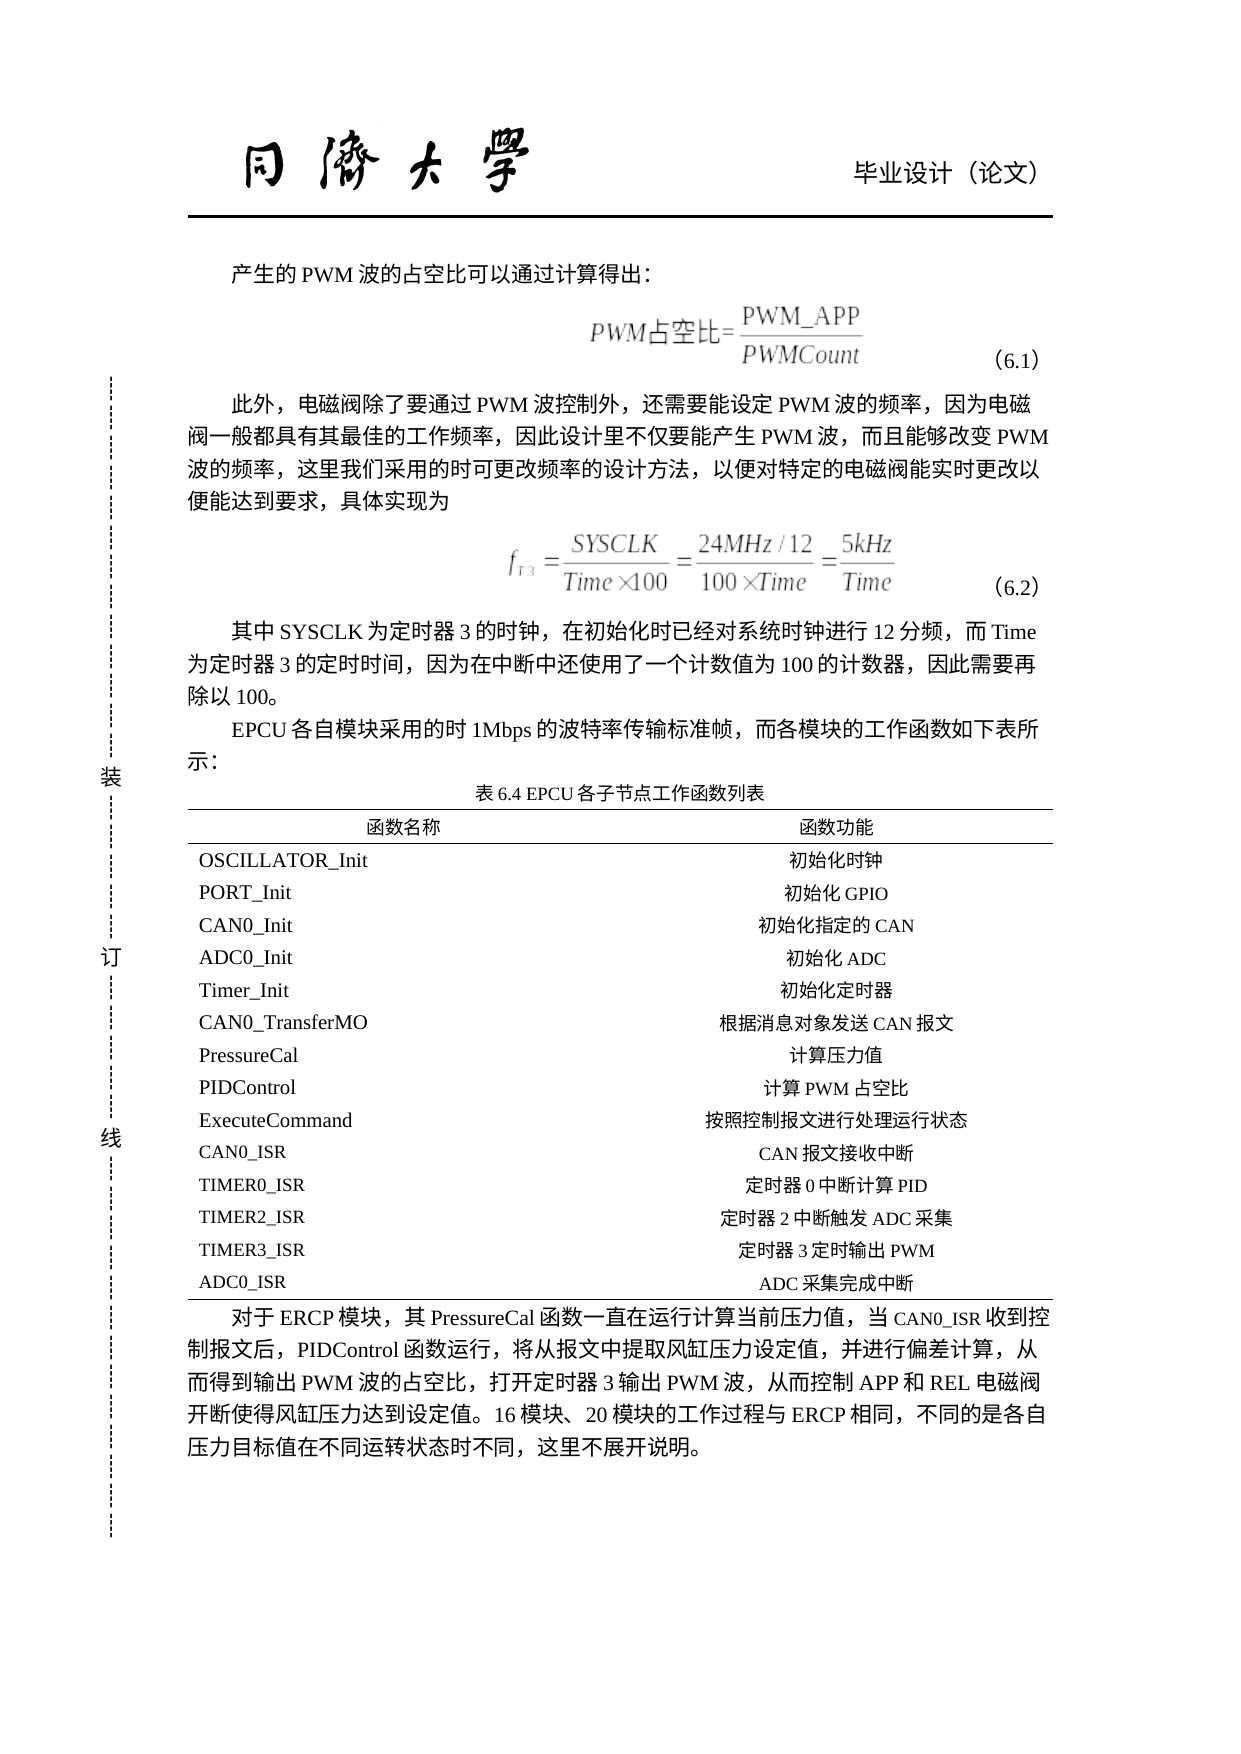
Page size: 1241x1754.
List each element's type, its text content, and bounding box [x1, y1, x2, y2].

table_cell CAN报文接收中断 定时器0中断计算PID 定时器2中断触发ADC采集 定时器3定时输出PWM ADC采集完成中断 [620, 1136, 1053, 1298]
table_cell PORT_Init [188, 876, 620, 908]
table_cell CAN0_Init [188, 909, 620, 941]
text 表6.4 EPCU各子节点工作函数列表 [187, 776, 1053, 809]
table_cell 初始化定时器 [620, 974, 1053, 1006]
text EPCU各自模块采用的时1Mbps的波特率传输标准帧，而各模块的工作函数如下表所示： [187, 711, 1053, 776]
table_cell 根据消息对象发送CAN报文 [620, 1006, 1053, 1038]
table_cell ADC0_Init [188, 941, 620, 973]
table_cell 初始化指定的CAN [620, 909, 1053, 941]
table_cell CAN0_ISR TIMER0_ISR TIMER2_ISR TIMER3_ISR ADC0_ISR [188, 1136, 620, 1298]
table_cell 计算压力值 计算PWM占空比 按照控制报文进行处理运行状态 [620, 1039, 1053, 1136]
text 对于ERCP模块，其PressureCal函数一直在运行计算当前压力值，当CAN0_ISR收到控制报文后，PIDControl函数运行，将从报文中提取风缸压力设定值，并进行偏差计算，从而得到输出PWM波的占空比，打开定时器3输出PWM波，从而控制APP和REL电磁阀开断使得风缸压力达到设定值。16模块、20模块的工作过程与ERCP相同，不同的是各自压力目标值在不同运转状态时不同，这里不展开说明。 [187, 1300, 1053, 1462]
table_cell Timer_Init [188, 974, 620, 1006]
table_header 函数功能 [620, 810, 1053, 842]
text 产生的PWM波的占空比可以通过计算得出： [187, 256, 1053, 289]
table_cell 初始化ADC [620, 941, 1053, 973]
text （6.2） [187, 516, 1053, 614]
table_cell OSCILLATOR_Init [188, 844, 620, 876]
text （6.1） [187, 289, 1053, 386]
table_cell 初始化GPIO [620, 876, 1053, 908]
table_cell 初始化时钟 [620, 844, 1053, 876]
table_header 函数名称 [188, 810, 620, 842]
table_cell CAN0_TransferMO [188, 1006, 620, 1038]
picture [224, 119, 547, 198]
text 其中SYSCLK为定时器3的时钟，在初始化时已经对系统时钟进行12分频，而Time为定时器3的定时时间，因为在中断中还使用了一个计数值为100的计数器，因此需要再除以100。 [187, 614, 1053, 711]
text 此外，电磁阀除了要通过PWM波控制外，还需要能设定PWM波的频率，因为电磁阀一般都具有其最佳的工作频率，因此设计里不仅要能产生PWM波，而且能够改变PWM波的频率，这里我们采用的时可更改频率的设计方法，以便对特定的电磁阀能实时更改以便能达到要求，具体实现为 [187, 386, 1053, 516]
table_cell PressureCal PIDControl ExecuteCommand [188, 1039, 620, 1136]
